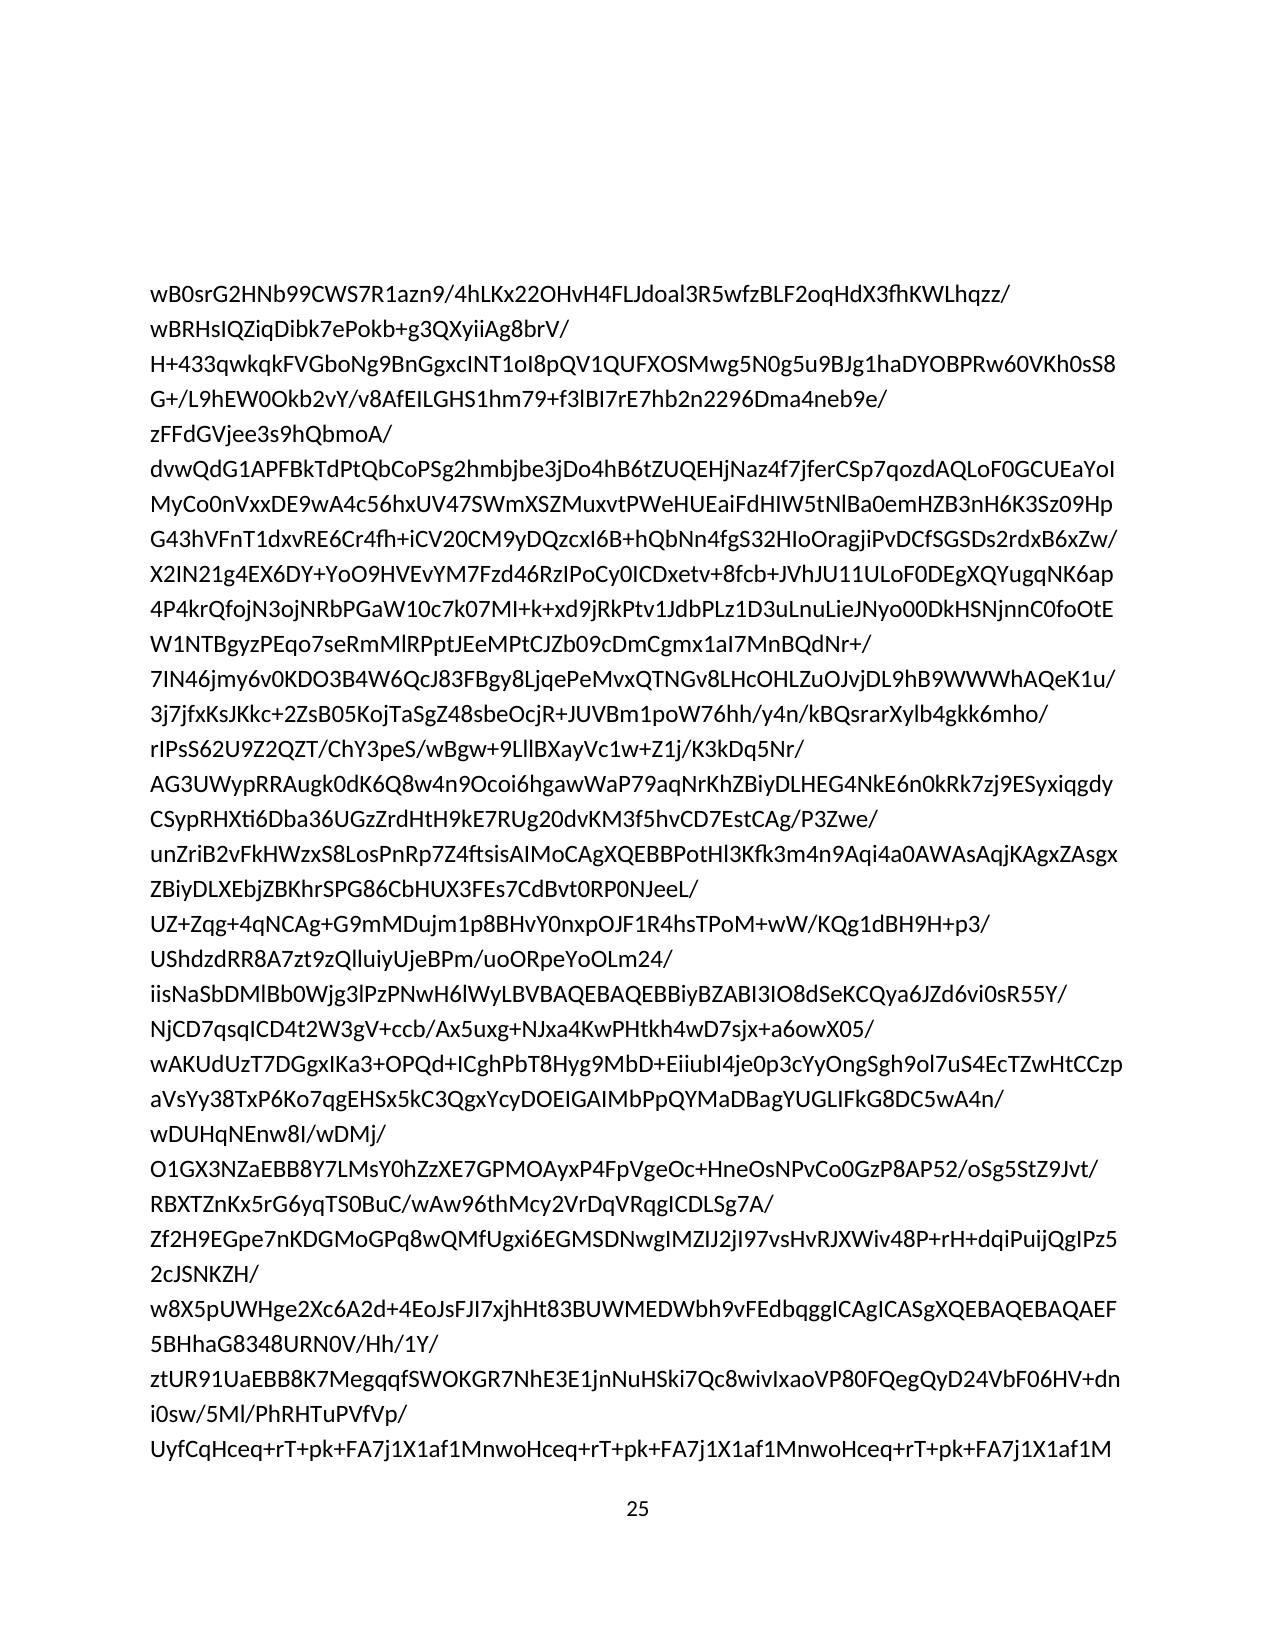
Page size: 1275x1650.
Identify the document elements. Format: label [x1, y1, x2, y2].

text [150, 278, 1125, 1464]
